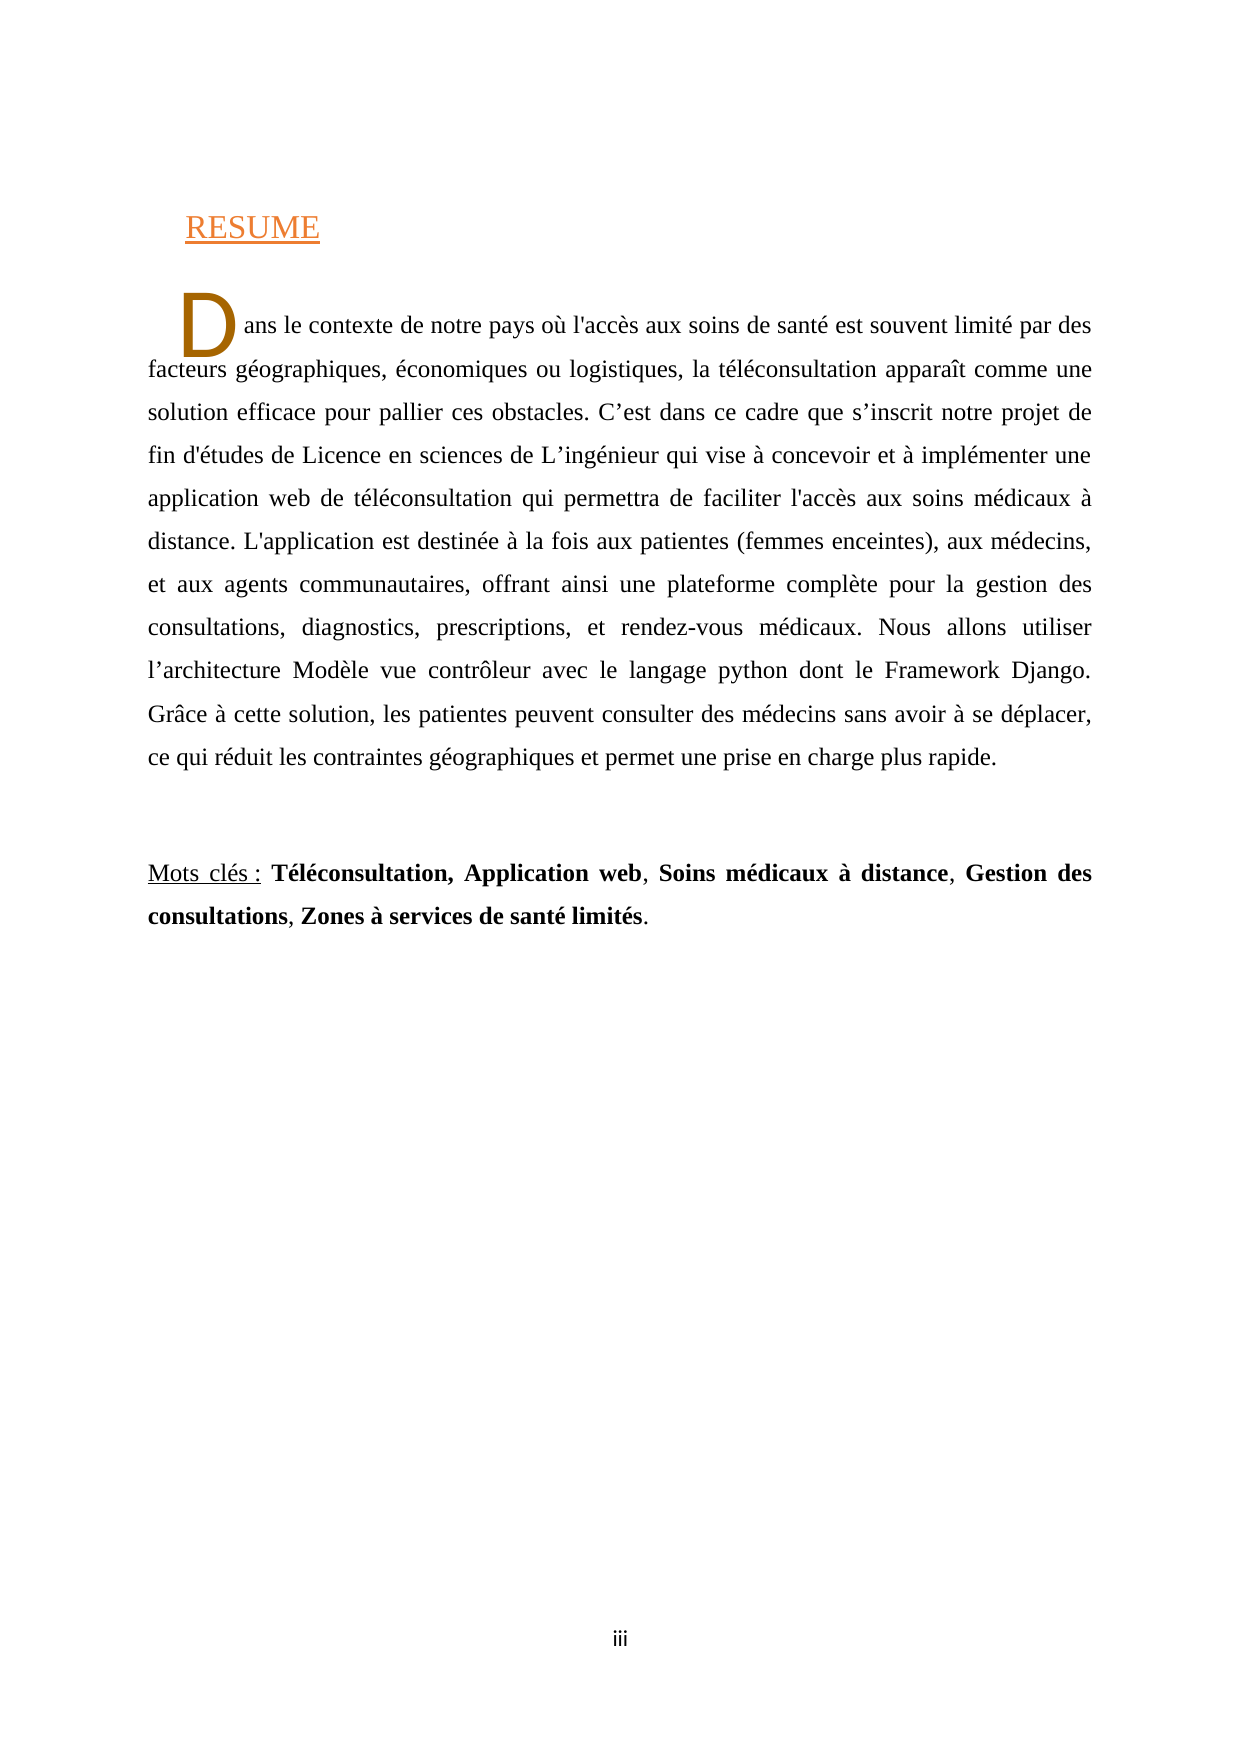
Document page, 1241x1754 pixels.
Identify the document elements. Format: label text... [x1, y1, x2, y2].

text Mots clés : Téléconsultation, Application web, Soins médicaux à distance, Gestion des consultations, Zones à services de santé limités. [148, 858, 1093, 929]
text ans le contexte de notre pays où l'accès aux soins de santé est souvent limité par des facteurs géographiques, économiques ou logistiques, la téléconsultation apparaît comme une solution efficace pour pallier ces obstacles. C’est dans ce cadre que s’inscrit notre projet de fin d'études de Licence en sciences de L’ingénieur qui vise à concevoir et à implémenter une application web de téléconsultation qui permettra de faciliter l'accès aux soins médicaux à distance. L'application est destinée à la fois aux patientes (femmes enceintes), aux médecins, et aux agents communautaires, offrant ainsi une plateforme complète pour la gestion des consultations, diagnostics, prescriptions, et rendez-vous médicaux. Nous allons utiliser l’architecture Modèle vue contrôleur avec le langage python dont le Framework Django. Grâce à cette solution, les patientes peuvent consulter des médecins sans avoir à se déplacer, ce qui réduit les contraintes géographiques et permet une prise en charge plus rapide. [148, 311, 1093, 771]
title RESUME [185, 207, 1093, 246]
